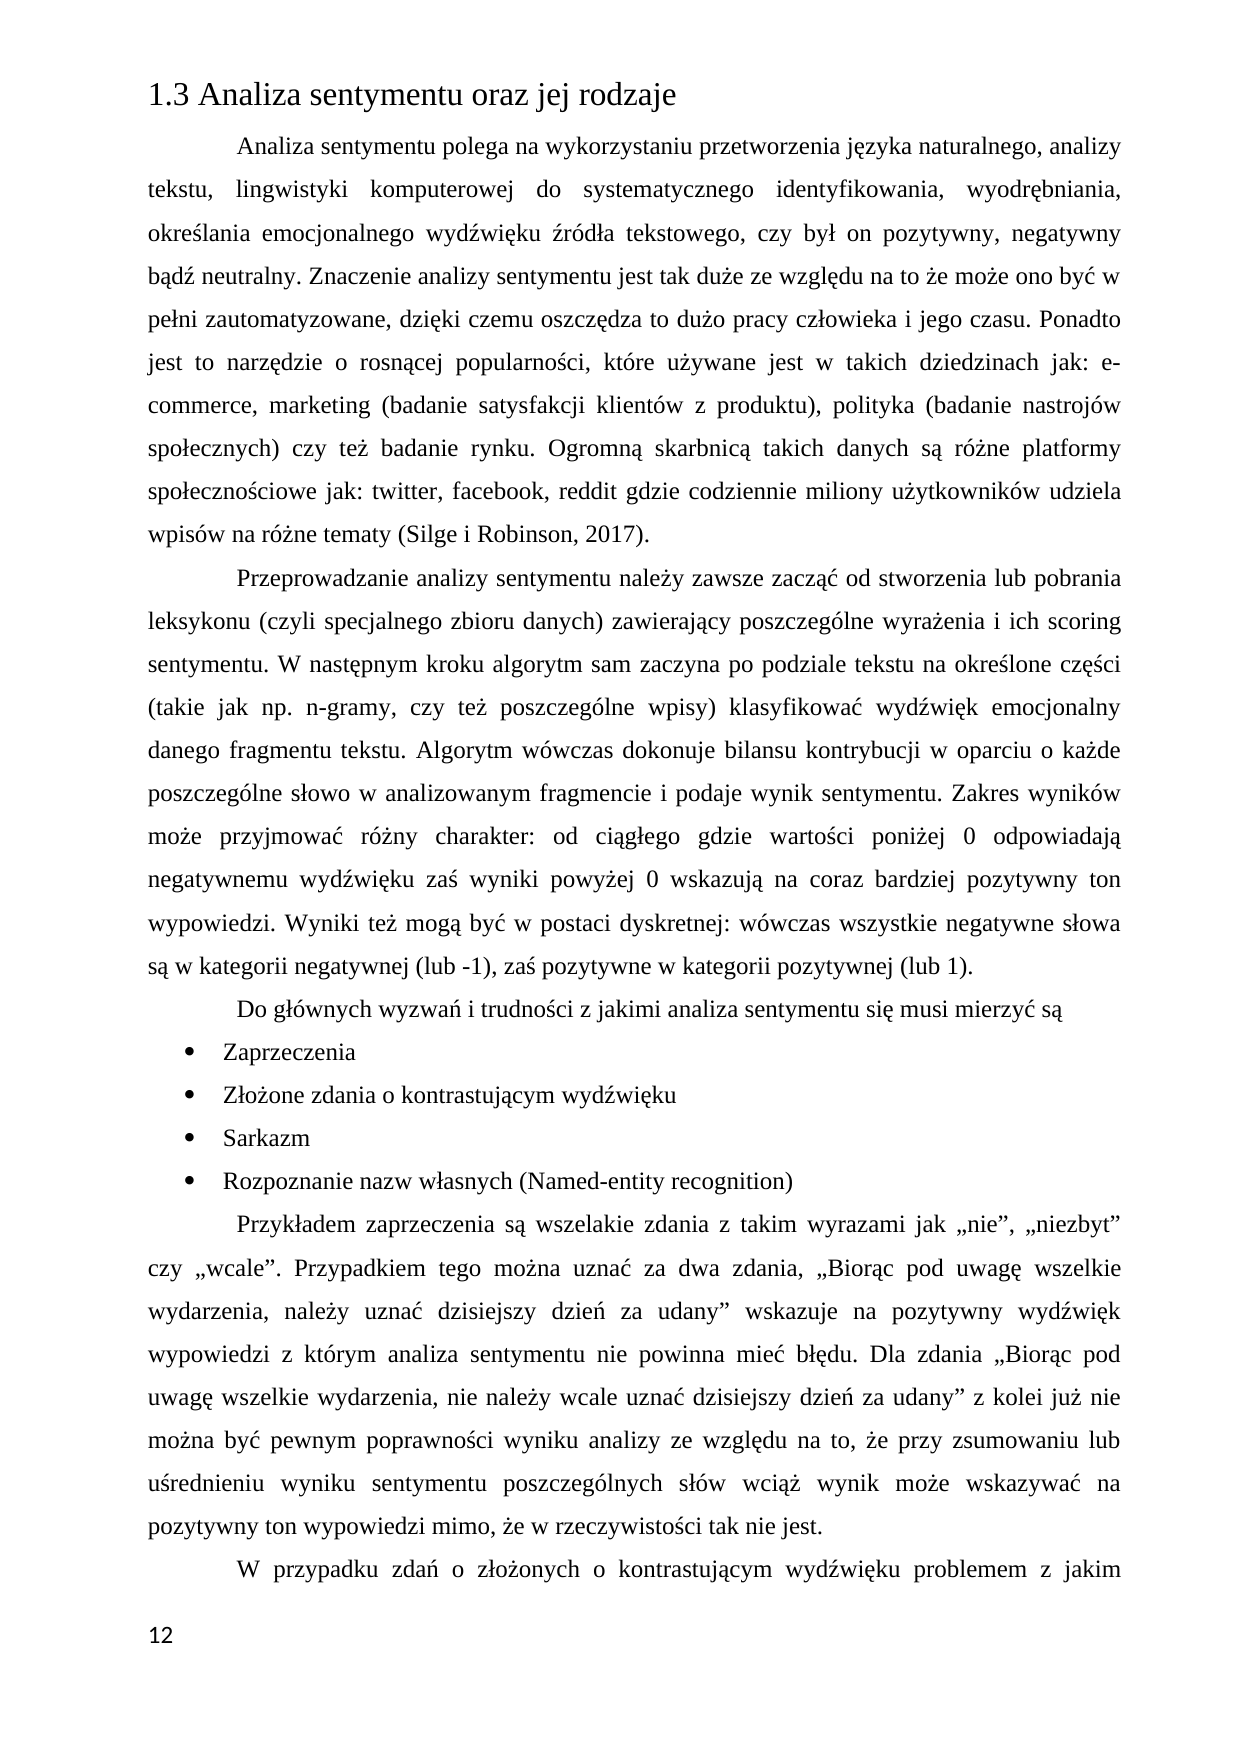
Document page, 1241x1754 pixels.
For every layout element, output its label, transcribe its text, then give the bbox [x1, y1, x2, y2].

text Przeprowadzanie analizy sentymentu należy zawsze zacząć od stworzenia lub pobrania leksykonu (czyli specjalnego zbioru danych) zawierający poszczególne wyrażenia i ich scoring sentymentu. W następnym kroku algorytm sam zaczyna po podziale tekstu na określone części (takie jak np. n-gramy, czy też poszczególne wpisy) klasyfikować wydźwięk emocjonalny danego fragmentu tekstu. Algorytm wówczas dokonuje bilansu kontrybucji w oparciu o każde poszczególne słowo w analizowanym fragmencie i podaje wynik sentymentu. Zakres wyników może przyjmować różny charakter: od ciągłego gdzie wartości poniżej 0 odpowiadają negatywnemu wydźwięku zaś wyniki powyżej 0 wskazują na coraz bardziej pozytywny ton wypowiedzi. Wyniki też mogą być w postaci dyskretnej: wówczas wszystkie negatywne słowa są w kategorii negatywnej (lub -1), zaś pozytywne w kategorii pozytywnej (lub 1). [148, 563, 1122, 979]
text Do głównych wyzwań i trudności z jakimi analiza sentymentu się musi mierzyć są [148, 994, 1122, 1023]
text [148, 1554, 1122, 1583]
text Analiza sentymentu polega na wykorzystaniu przetworzenia języka naturalnego, analizy tekstu, lingwistyki komputerowej do systematycznego identyfikowania, wyodrębniania, określania emocjonalnego wydźwięku źródła tekstowego, czy był on pozytywny, negatywny bądź neutralny. Znaczenie analizy sentymentu jest tak duże ze względu na to że może ono być w pełni zautomatyzowane, dzięki czemu oszczędza to dużo pracy człowieka i jego czasu. Ponadto jest to narzędzie o rosnącej popularności, które używane jest w takich dziedzinach jak: e-commerce, marketing (badanie satysfakcji klientów z produktu), polityka (badanie nastrojów społecznych) czy też badanie rynku. Ogromną skarbnicą takich danych są różne platformy społecznościowe jak: twitter, facebook, reddit gdzie codziennie miliony użytkowników udziela wpisów na różne tematy. [148, 131, 1122, 548]
list Złożone zdania o kontrastującym wydźwięku [185, 1080, 1122, 1109]
text 1.3 Analiza sentymentu oraz jej rodzaje [148, 74, 1122, 112]
list Sarkazm [185, 1123, 1122, 1152]
list Zaprzeczenia [185, 1037, 1122, 1066]
list Rozpoznanie nazw własnych (Named-entity recognition) [185, 1166, 1122, 1195]
text Przykładem zaprzeczenia są wszelakie zdania z takim wyrazami jak „nie”, „niezbyt” czy „wcale”. Przypadkiem tego można uznać za dwa zdania, „Biorąc pod uwagę wszelkie wydarzenia, należy uznać dzisiejszy dzień za udany” wskazuje na pozytywny wydźwięk wypowiedzi z którym analiza sentymentu nie powinna mieć błędu. Dla zdania „Biorąc pod uwagę wszelkie wydarzenia, nie należy wcale uznać dzisiejszy dzień za udany” z kolei już nie można być pewnym poprawności wyniku analizy ze względu na to, że przy zsumowaniu lub uśrednieniu wyniku sentymentu poszczególnych słów wciąż wynik może wskazywać na pozytywny ton wypowiedzi mimo, że w rzeczywistości tak nie jest. [148, 1209, 1122, 1540]
